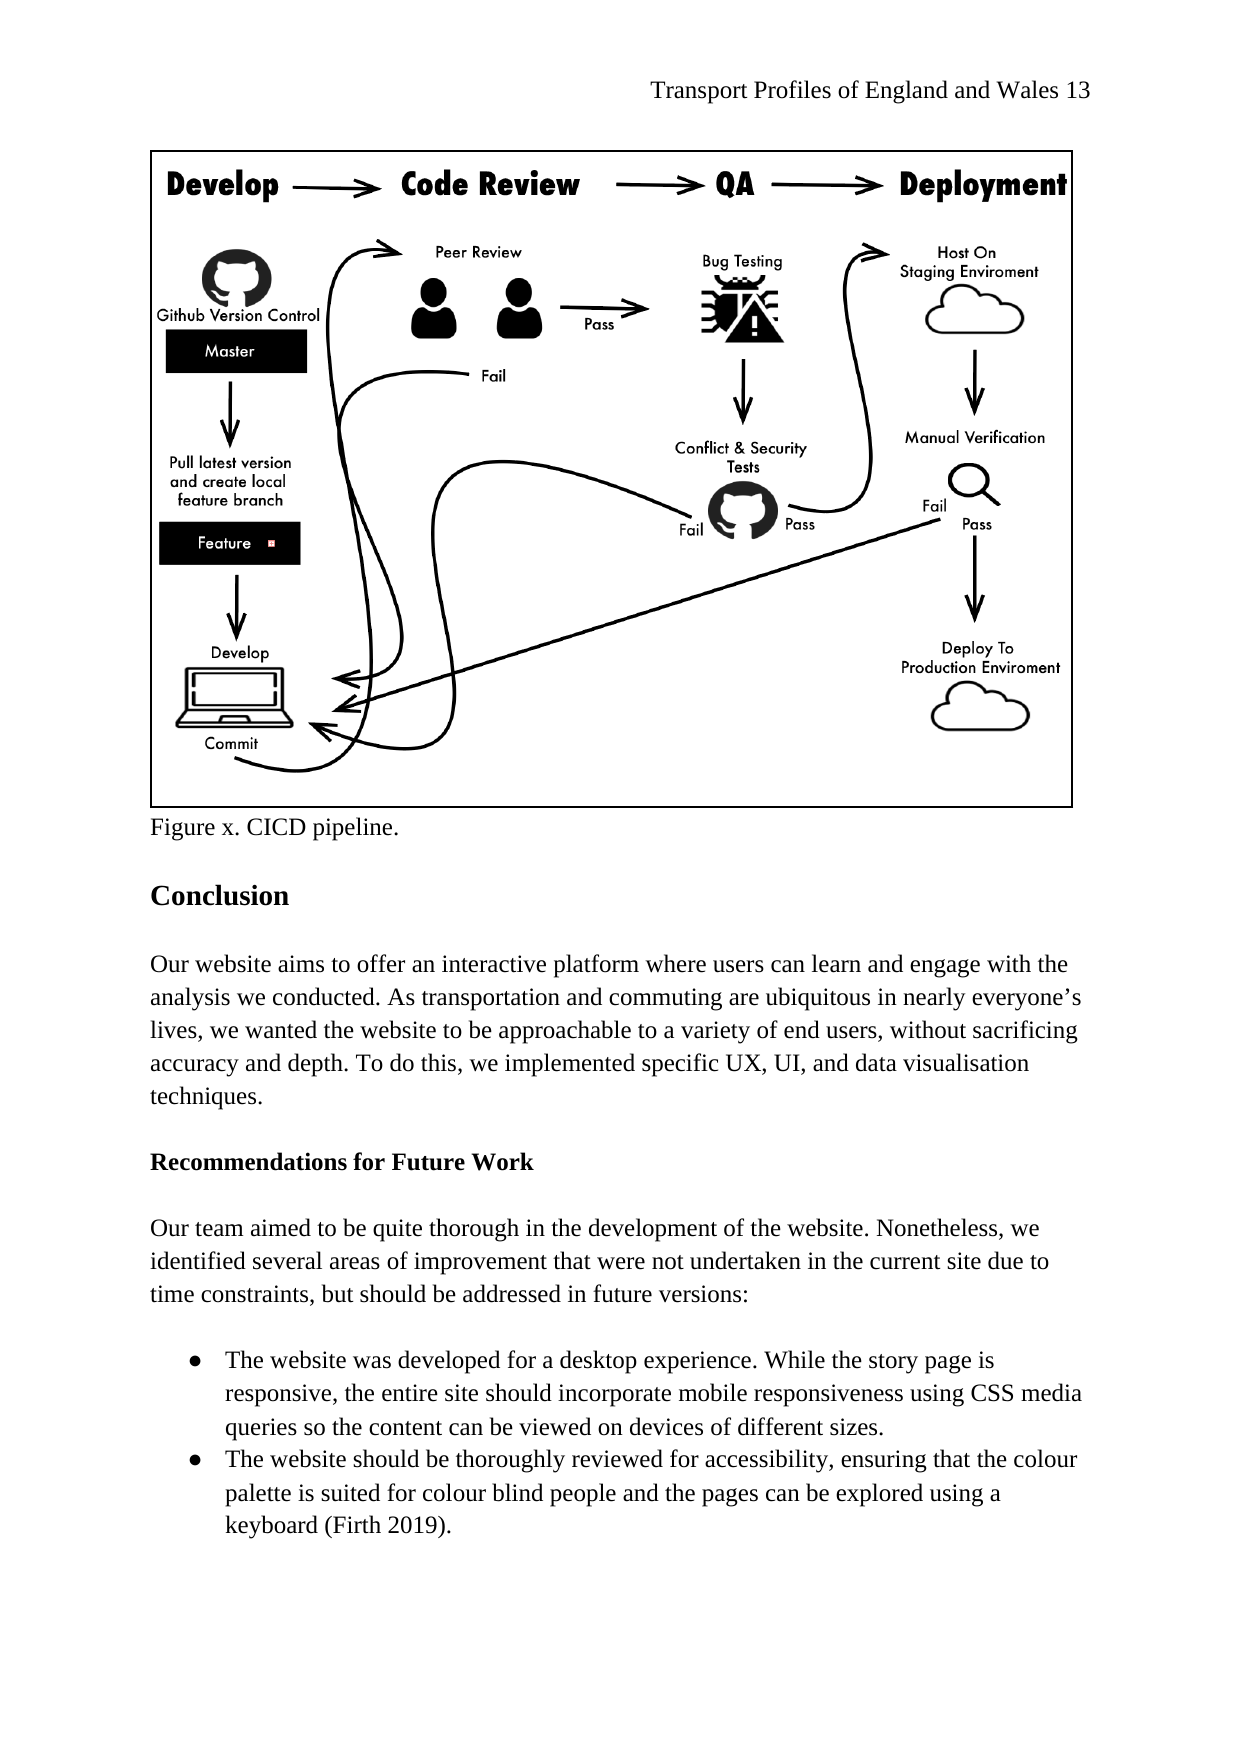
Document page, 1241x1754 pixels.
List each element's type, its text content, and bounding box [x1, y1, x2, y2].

text Figure x. CICD pipeline. [150, 812, 1090, 840]
text Recommendations for Future Work [150, 1147, 1090, 1176]
list The website should be thoroughly reviewed for accessibility, ensuring that the colour palette is suited for colour blind people and the pages can be explored using a keyboard (Firth 2019). [187, 1444, 1090, 1539]
picture [152, 152, 1071, 796]
text Our website aims to offer an interactive platform where users can learn and engage with the analysis we conducted. As transportation and commuting are ubiquitous in nearly everyone’s lives, we wanted the website to be approachable to a variety of end users, without sacrificing accuracy and depth. To do this, we implemented specific UX, UI, and data visualisation techniques. [150, 949, 1090, 1110]
text Our team aimed to be quite thorough in the development of the website. Nonetheless, we identified several areas of improvement that were not undertaken in the current site due to time constraints, but should be addressed in future versions: [150, 1213, 1090, 1308]
text Conclusion [150, 878, 1090, 911]
list The website was developed for a desktop experience. While the story page is responsive, the entire site should incorporate mobile responsiveness using CSS media queries so the content can be viewed on devices of different sizes. [187, 1346, 1090, 1440]
